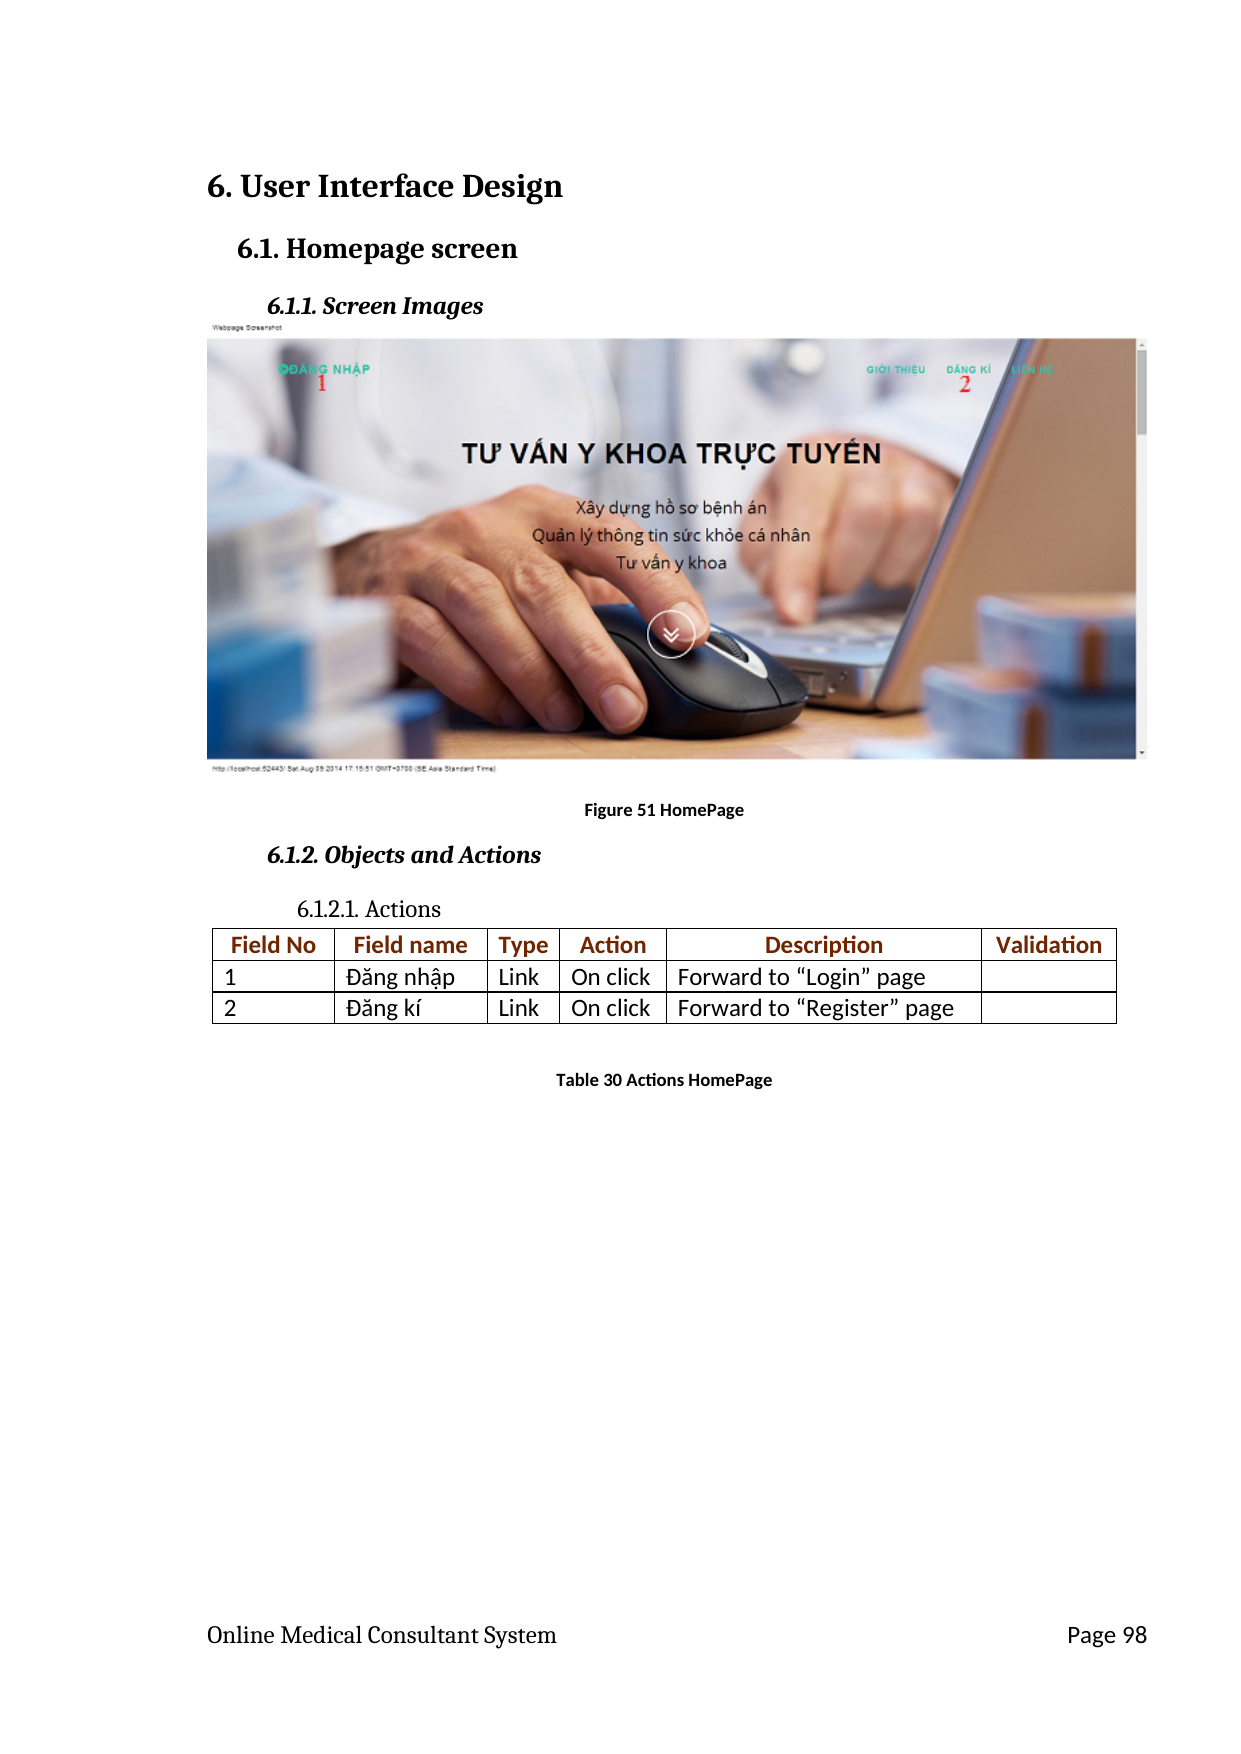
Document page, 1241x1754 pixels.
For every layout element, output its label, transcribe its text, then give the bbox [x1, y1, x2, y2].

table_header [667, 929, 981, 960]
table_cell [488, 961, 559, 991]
subtitle Homepage screen [237, 233, 1122, 266]
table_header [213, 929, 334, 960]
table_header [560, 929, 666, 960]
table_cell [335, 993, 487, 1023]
picture [207, 325, 1148, 773]
subtitle Actions [282, 895, 1122, 924]
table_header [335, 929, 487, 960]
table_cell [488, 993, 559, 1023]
subtitle User Interface Design [207, 168, 1122, 206]
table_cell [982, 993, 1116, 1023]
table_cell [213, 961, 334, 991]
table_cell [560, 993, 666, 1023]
subtitle Objects and Actions [267, 841, 1122, 870]
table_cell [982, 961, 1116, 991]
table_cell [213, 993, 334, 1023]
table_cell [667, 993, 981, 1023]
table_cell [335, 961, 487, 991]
subtitle Screen Images [267, 292, 1122, 321]
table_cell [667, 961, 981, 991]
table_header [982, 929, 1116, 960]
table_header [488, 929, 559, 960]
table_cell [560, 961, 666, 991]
